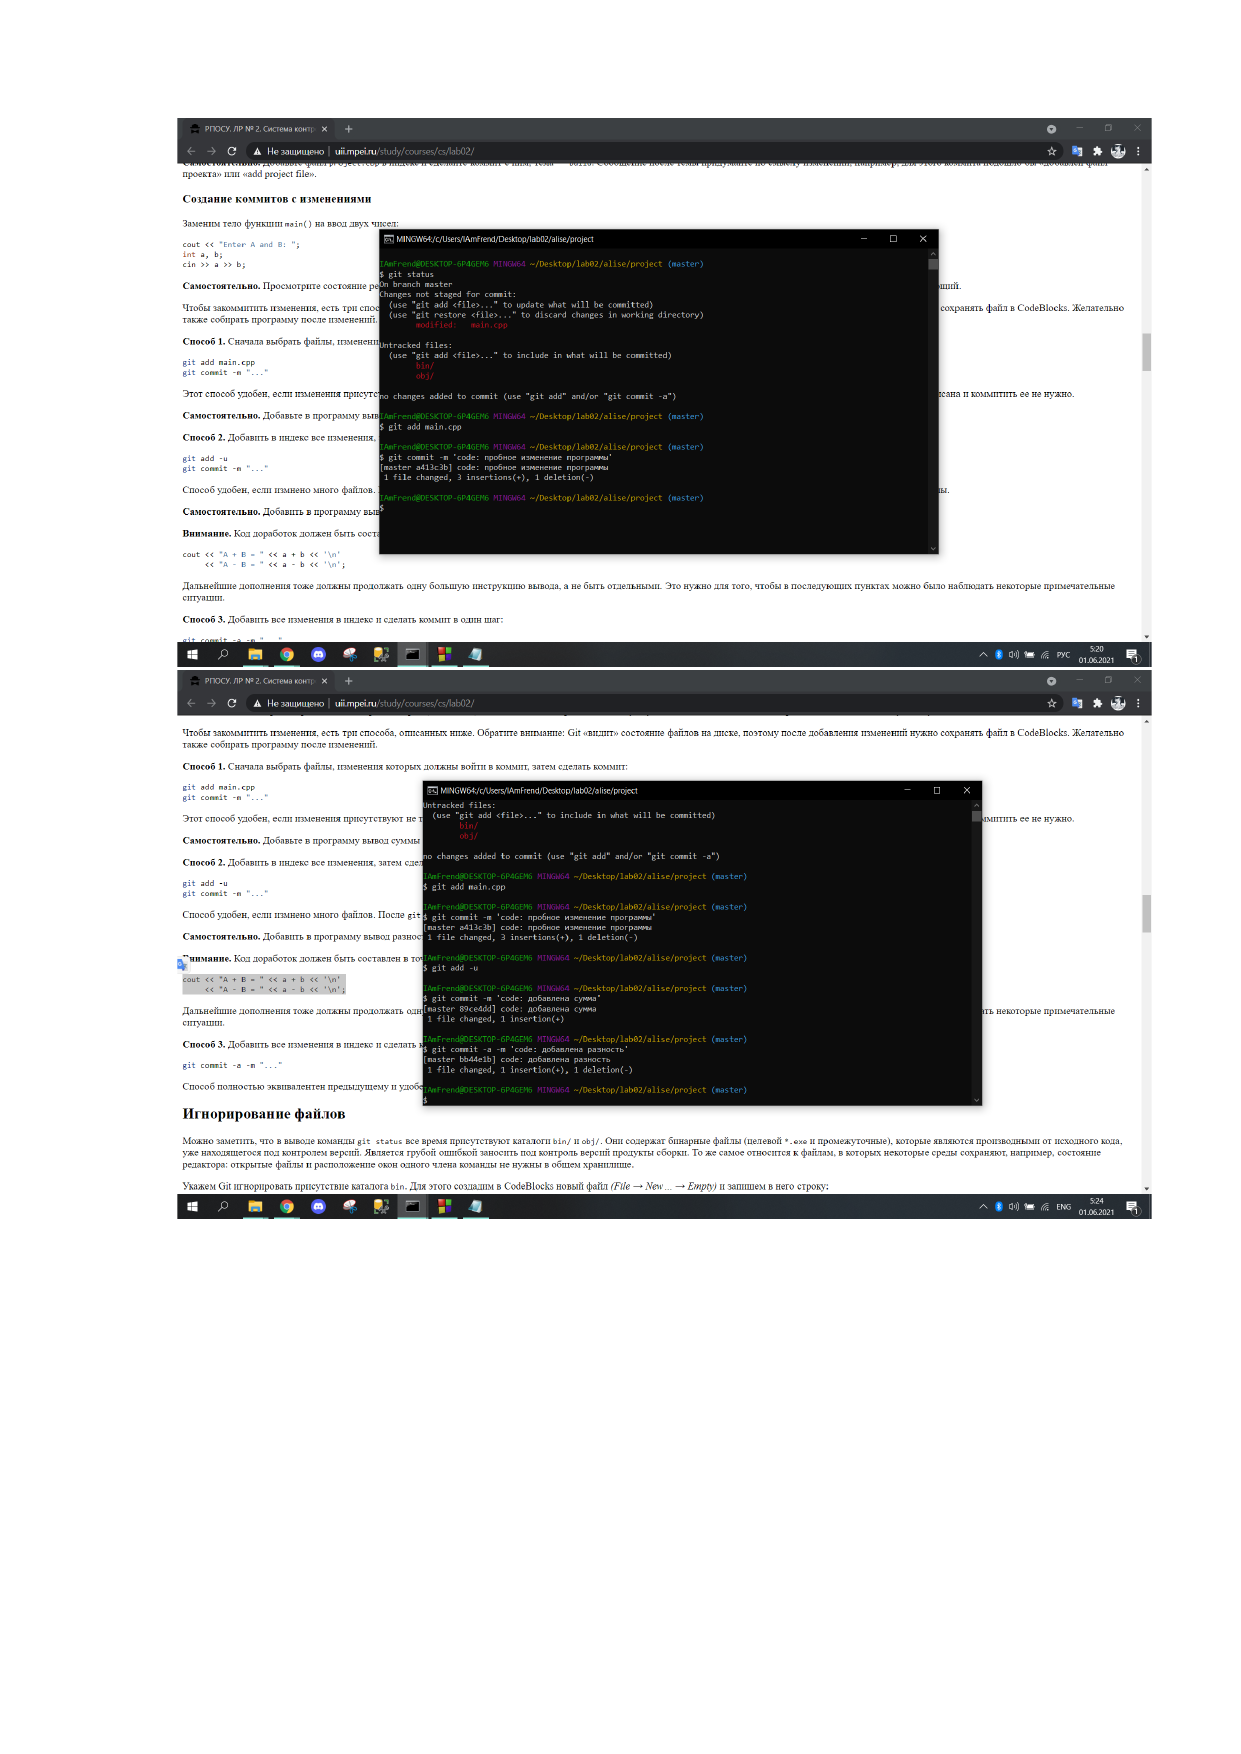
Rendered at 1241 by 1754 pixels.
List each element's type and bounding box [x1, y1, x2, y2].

picture [177, 118, 1152, 667]
picture [177, 670, 1152, 1219]
